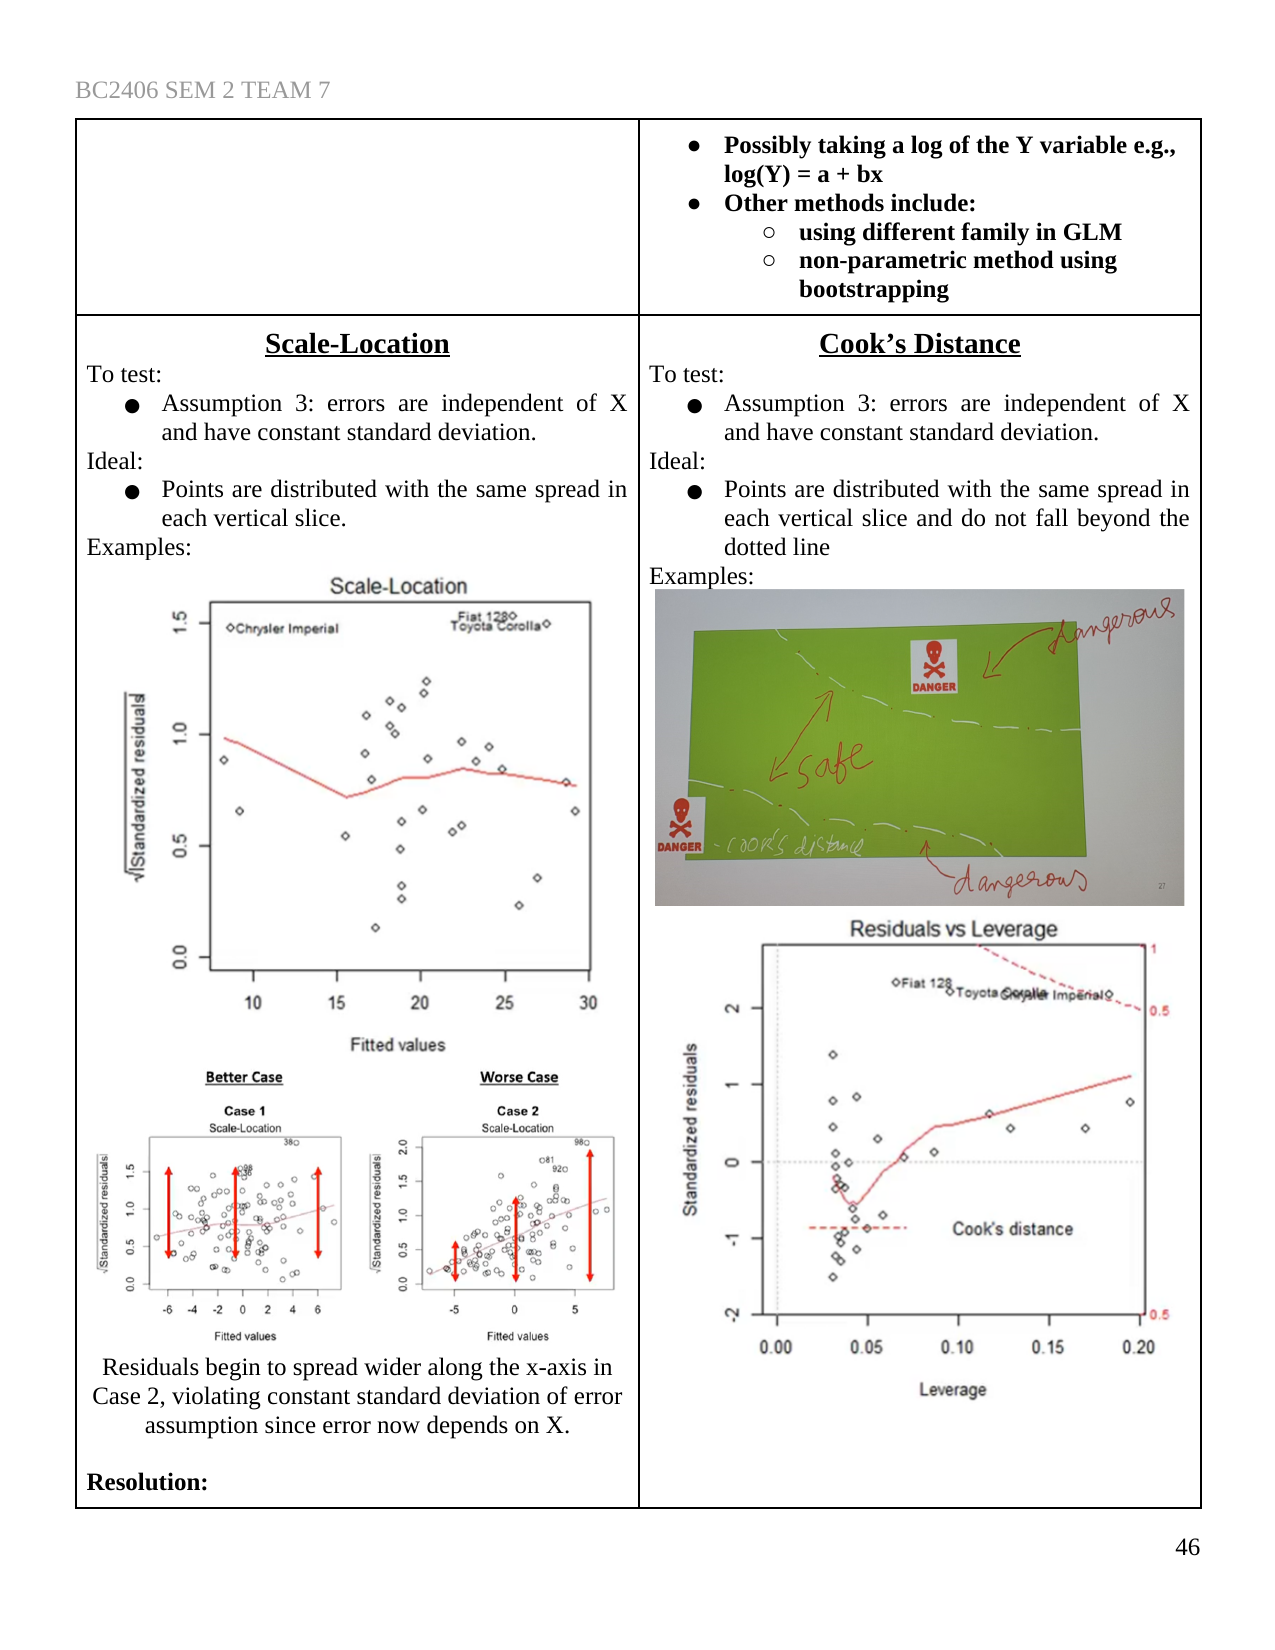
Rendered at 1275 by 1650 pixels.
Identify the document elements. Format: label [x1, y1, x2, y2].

table_cell [640, 316, 1200, 1507]
table_header [77, 120, 638, 313]
picture [649, 589, 1190, 1404]
table_cell [77, 316, 638, 1507]
picture [88, 560, 627, 1353]
table_header [640, 120, 1200, 313]
